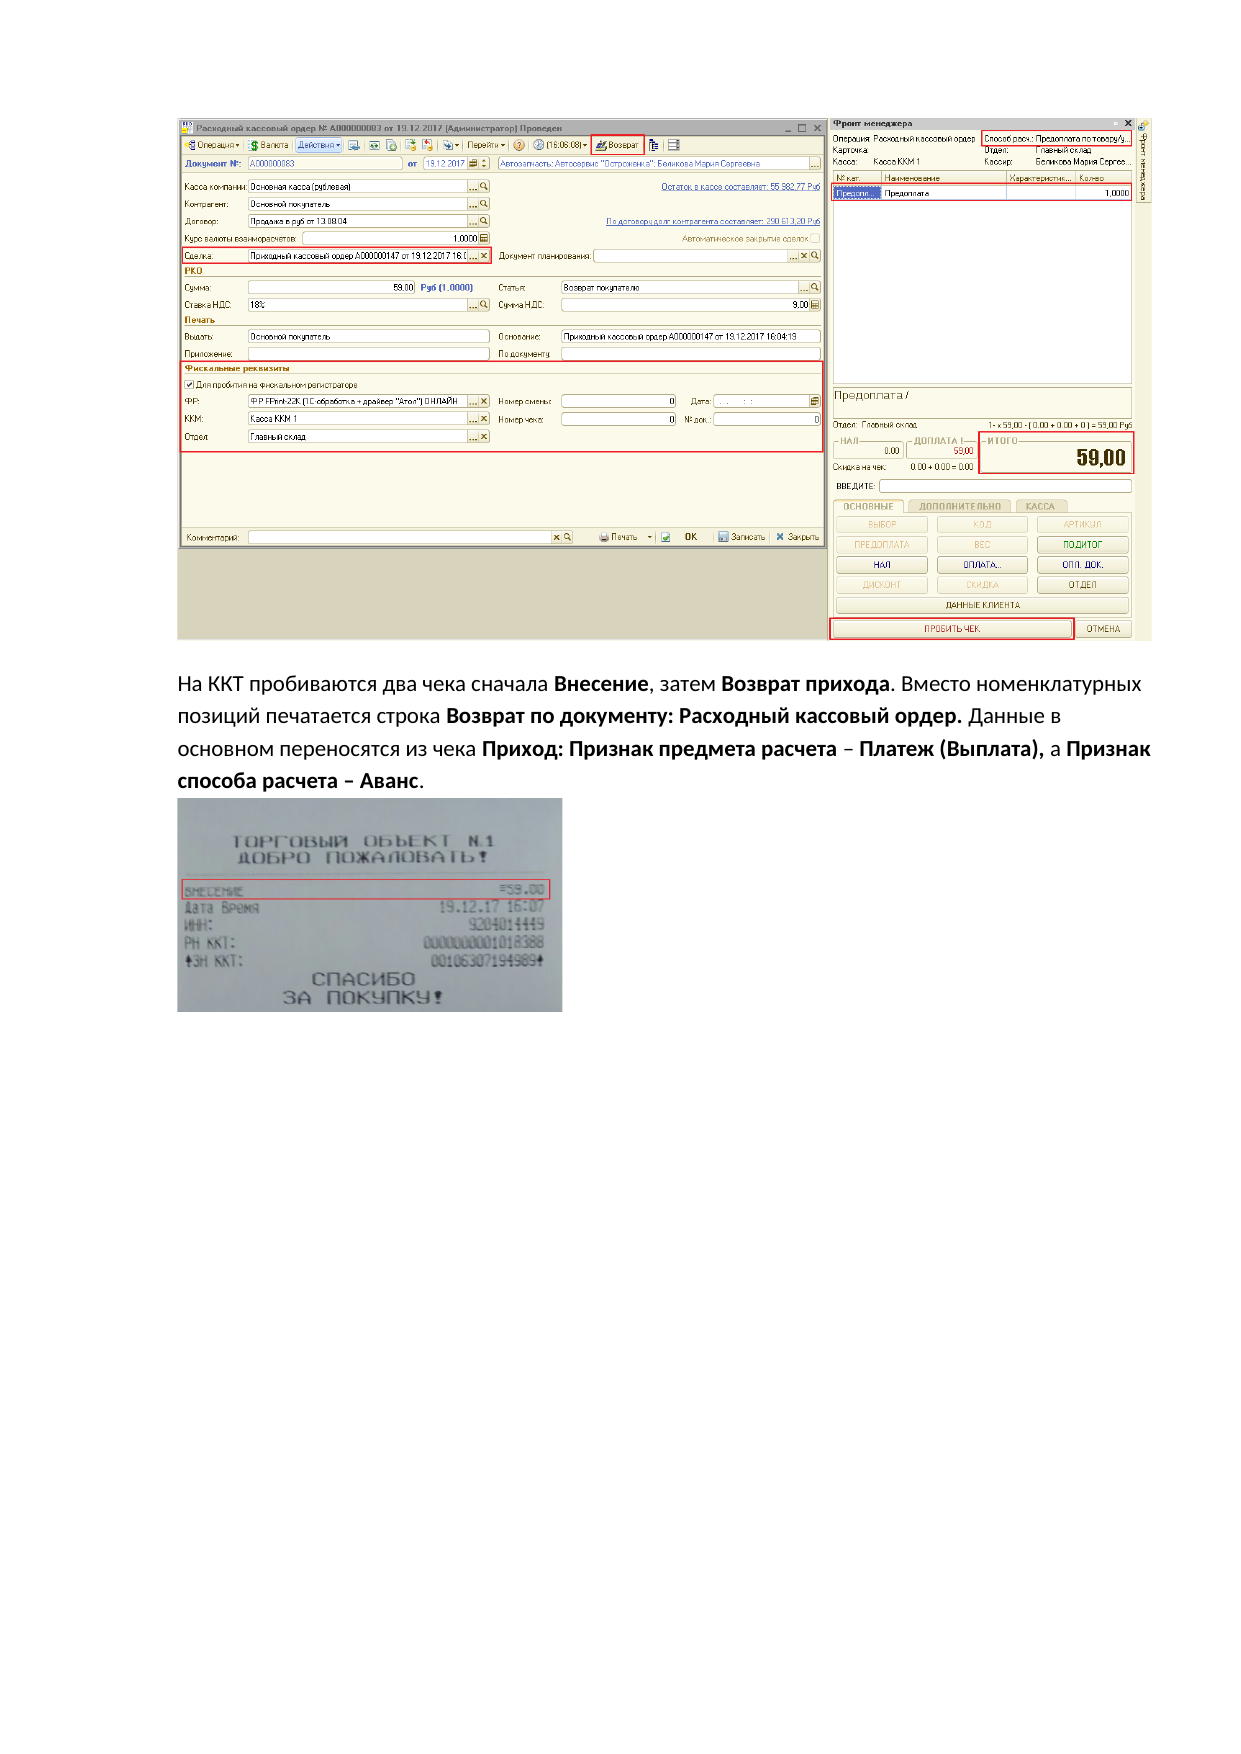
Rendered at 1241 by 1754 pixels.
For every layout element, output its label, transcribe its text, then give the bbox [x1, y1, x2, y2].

picture [177, 798, 563, 1012]
picture [177, 118, 1152, 641]
text На ККТ пробиваются два чека сначала Внесение, затем Возврат прихода. Вместо номенклатурных позиций печатается строка Возврат по документу: Расходный кассовый ордер. Данные в основном переносятся из чека Приход: Признак предмета расчета – Платеж (Выплата), а Признак способа расчета – Аванс. [177, 669, 1152, 794]
